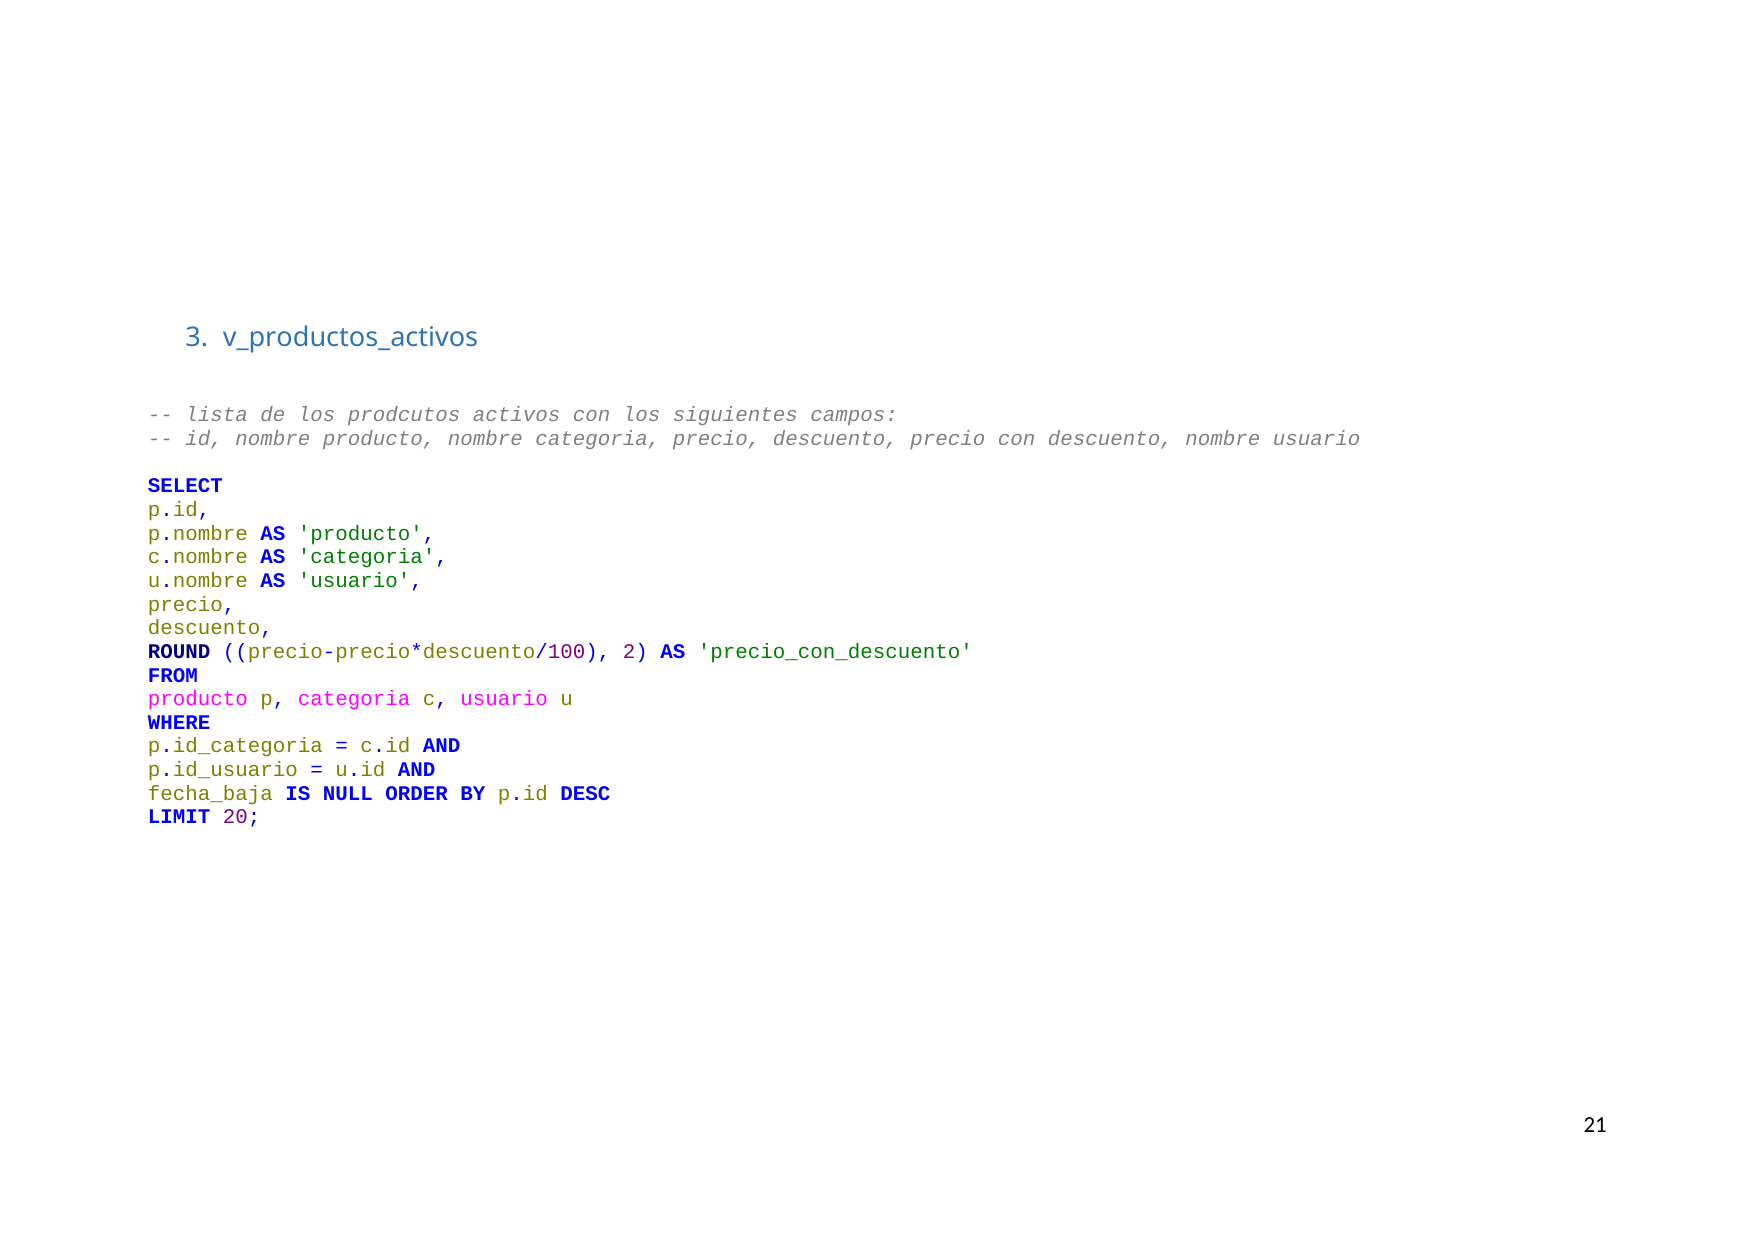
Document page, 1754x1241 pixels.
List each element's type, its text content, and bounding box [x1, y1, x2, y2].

text precio, [148, 594, 1606, 617]
text producto p, categoria c, usuario u [148, 688, 1606, 712]
text p.id, [148, 499, 1606, 523]
subtitle v_productos_activos [185, 318, 1606, 355]
text fecha_baja IS NULL ORDER BY p.id DESC [148, 783, 1606, 806]
text WHERE [148, 712, 1606, 736]
text p.id_categoria = c.id AND [148, 736, 1606, 759]
text u.nombre AS 'usuario', [148, 570, 1606, 594]
text SELECT [148, 475, 1606, 499]
text c.nombre AS 'categoria', [148, 546, 1606, 570]
text ROUND ((precio-precio*descuento/100), 2) AS 'precio_con_descuento' [148, 641, 1606, 664]
text descuento, [148, 617, 1606, 641]
text FROM [148, 664, 1606, 688]
text -- id, nombre producto, nombre categoria, precio, descuento, precio con descuento, nombre usuario [148, 428, 1606, 452]
text LIMIT 20; [148, 806, 1606, 830]
text -- lista de los prodcutos activos con los siguientes campos: [148, 404, 1606, 428]
text p.nombre AS 'producto', [148, 523, 1606, 546]
text p.id_usuario = u.id AND [148, 759, 1606, 783]
